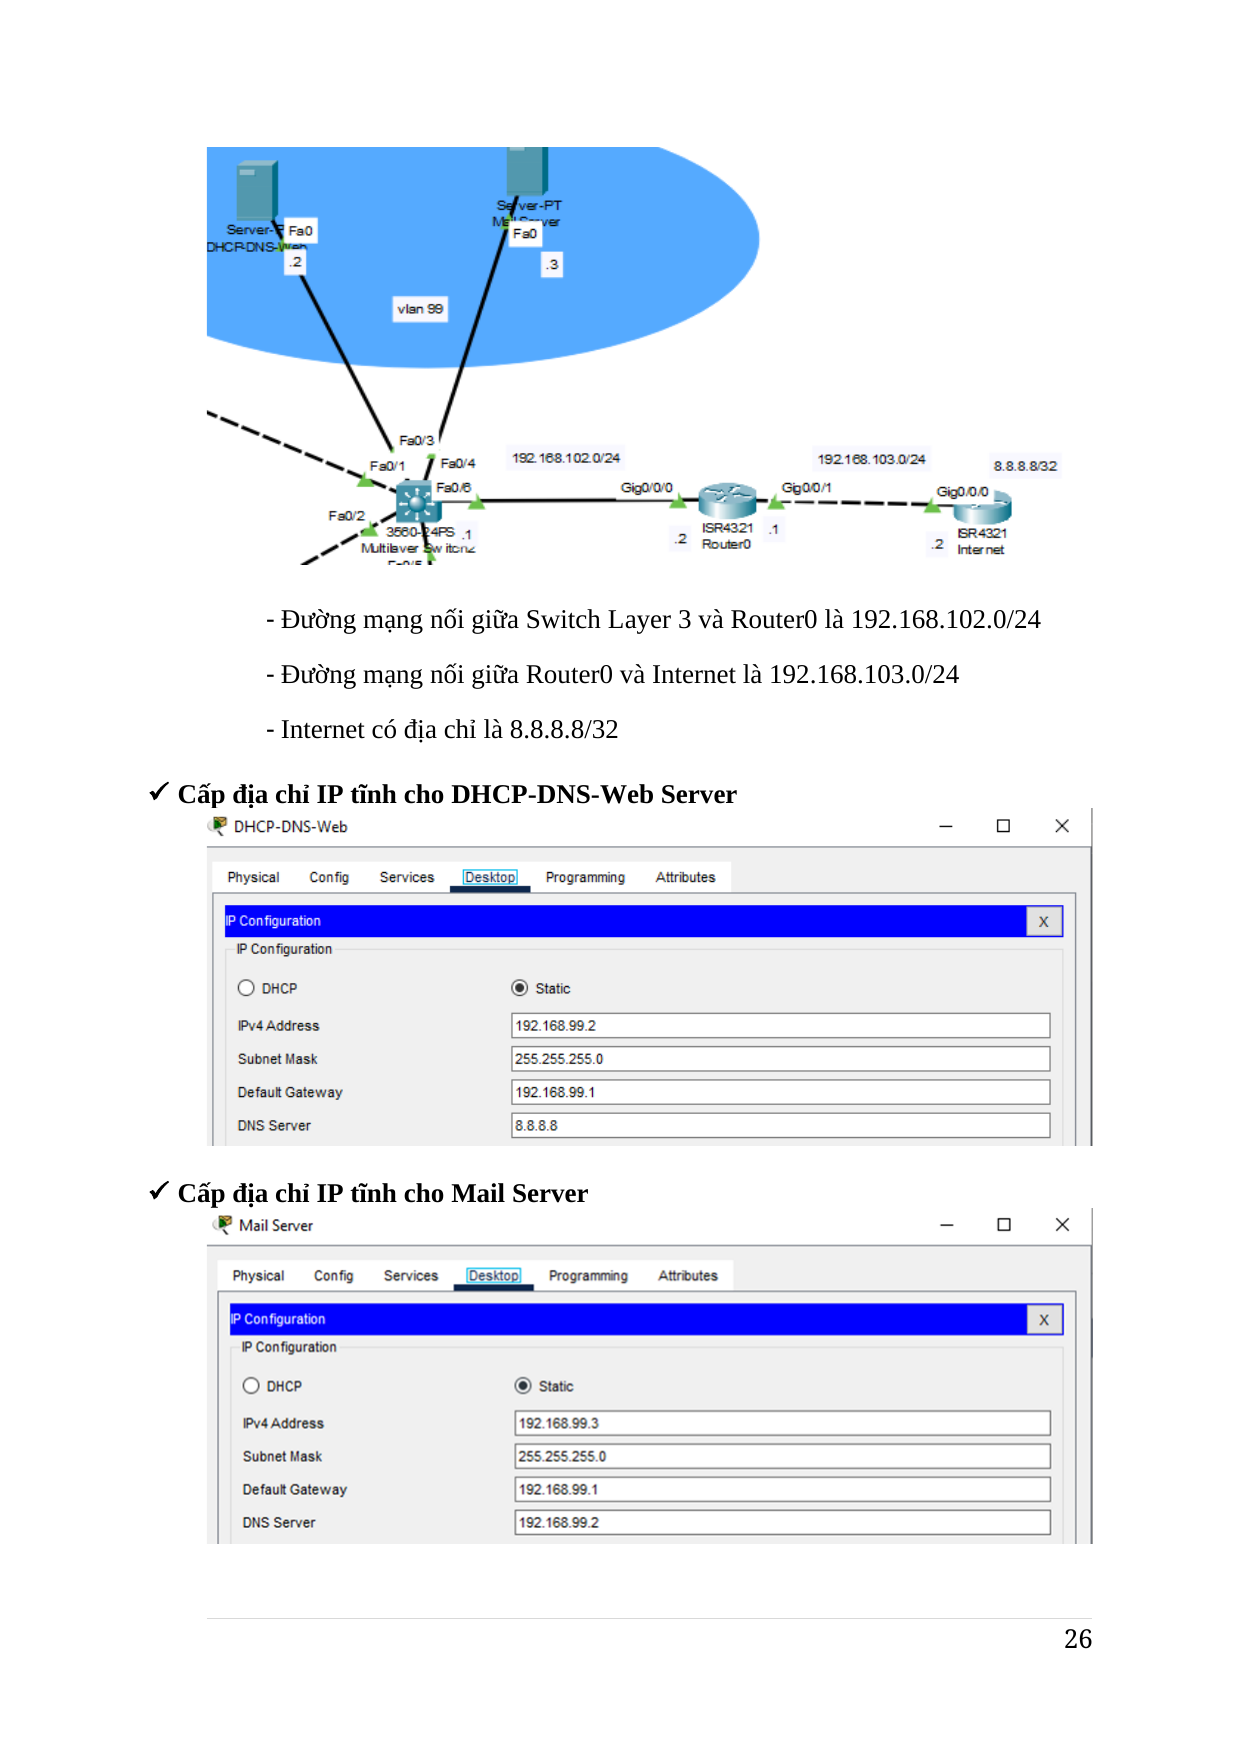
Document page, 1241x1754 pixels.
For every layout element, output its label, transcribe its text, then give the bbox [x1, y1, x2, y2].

list Cấp địa chỉ IP tĩnh cho Mail Server [148, 1177, 1092, 1208]
picture [206, 147, 1093, 565]
list Đường mạng nối giữa Router0 và Internet là 192.168.103.0/24 [266, 654, 1092, 691]
list Đường mạng nối giữa Switch Layer 3 và Router0 là 192.168.102.0/24 [266, 599, 1092, 636]
picture [206, 808, 1093, 1146]
list Cấp địa chỉ IP tĩnh cho DHCP-DNS-Web Server [148, 778, 1092, 809]
picture [206, 1208, 1093, 1544]
list Internet có địa chỉ là 8.8.8.8/32 [266, 710, 1092, 747]
